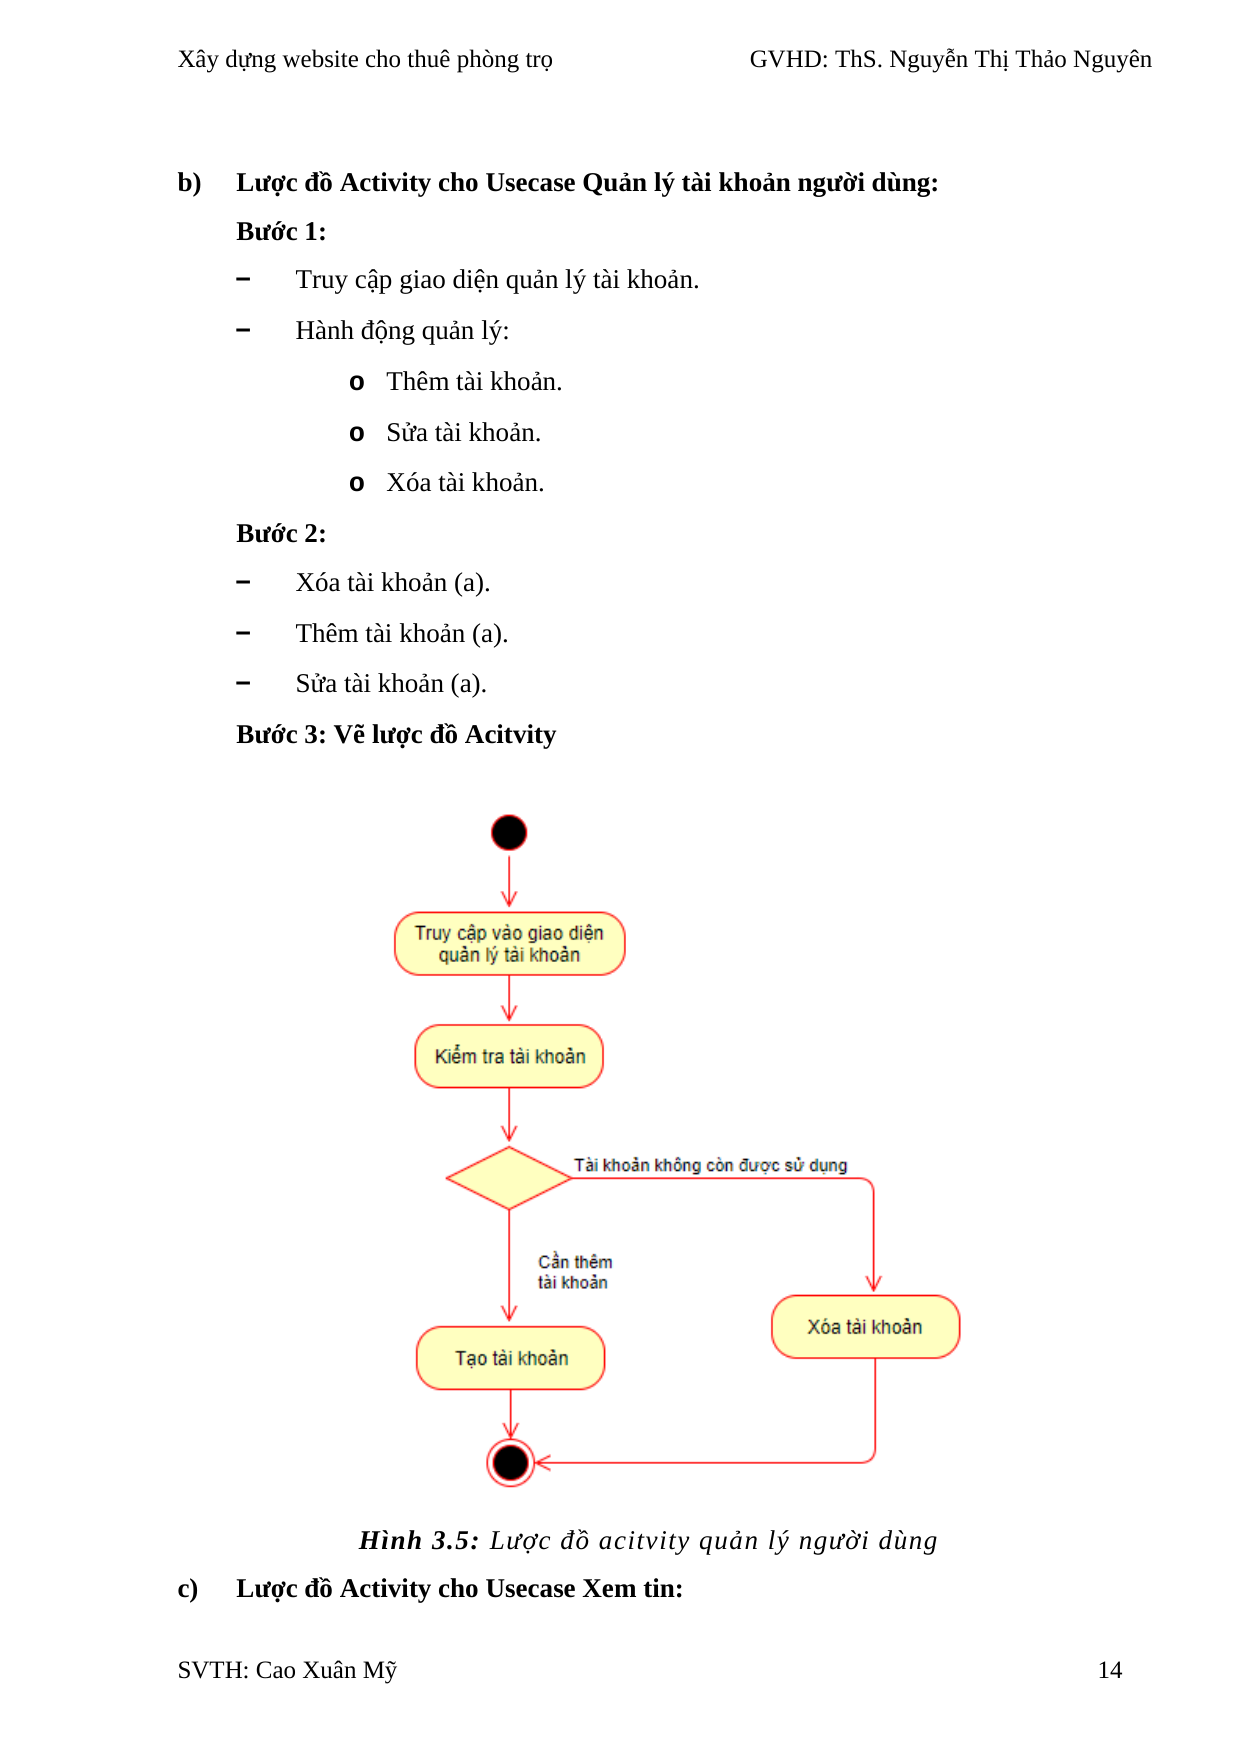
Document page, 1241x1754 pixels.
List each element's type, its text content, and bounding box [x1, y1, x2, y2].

list Thêm tài khoản (a). [251, 617, 1122, 650]
list Hành động quản lý: [251, 314, 1122, 347]
list Sửa tài khoản. [349, 416, 1122, 449]
list Xóa tài khoản. [349, 467, 1122, 500]
list Bước 2: [236, 517, 1122, 549]
list Xóa tài khoản (a). [251, 566, 1122, 599]
list Lược đồ Activity cho Usecase Quản lý tài khoản người dùng: [177, 166, 1122, 197]
list Bước 3: Vẽ lược đồ Acitvity [236, 718, 1122, 750]
list Truy cập giao diện quản lý tài khoản. [251, 263, 1122, 296]
list Lược đồ Activity cho Usecase Xem tin: [177, 1572, 1122, 1603]
picture [238, 804, 1003, 1503]
list Bước 1: [236, 214, 1122, 246]
list Sửa tài khoản (a). [251, 668, 1122, 701]
list Thêm tài khoản. [349, 365, 1122, 398]
